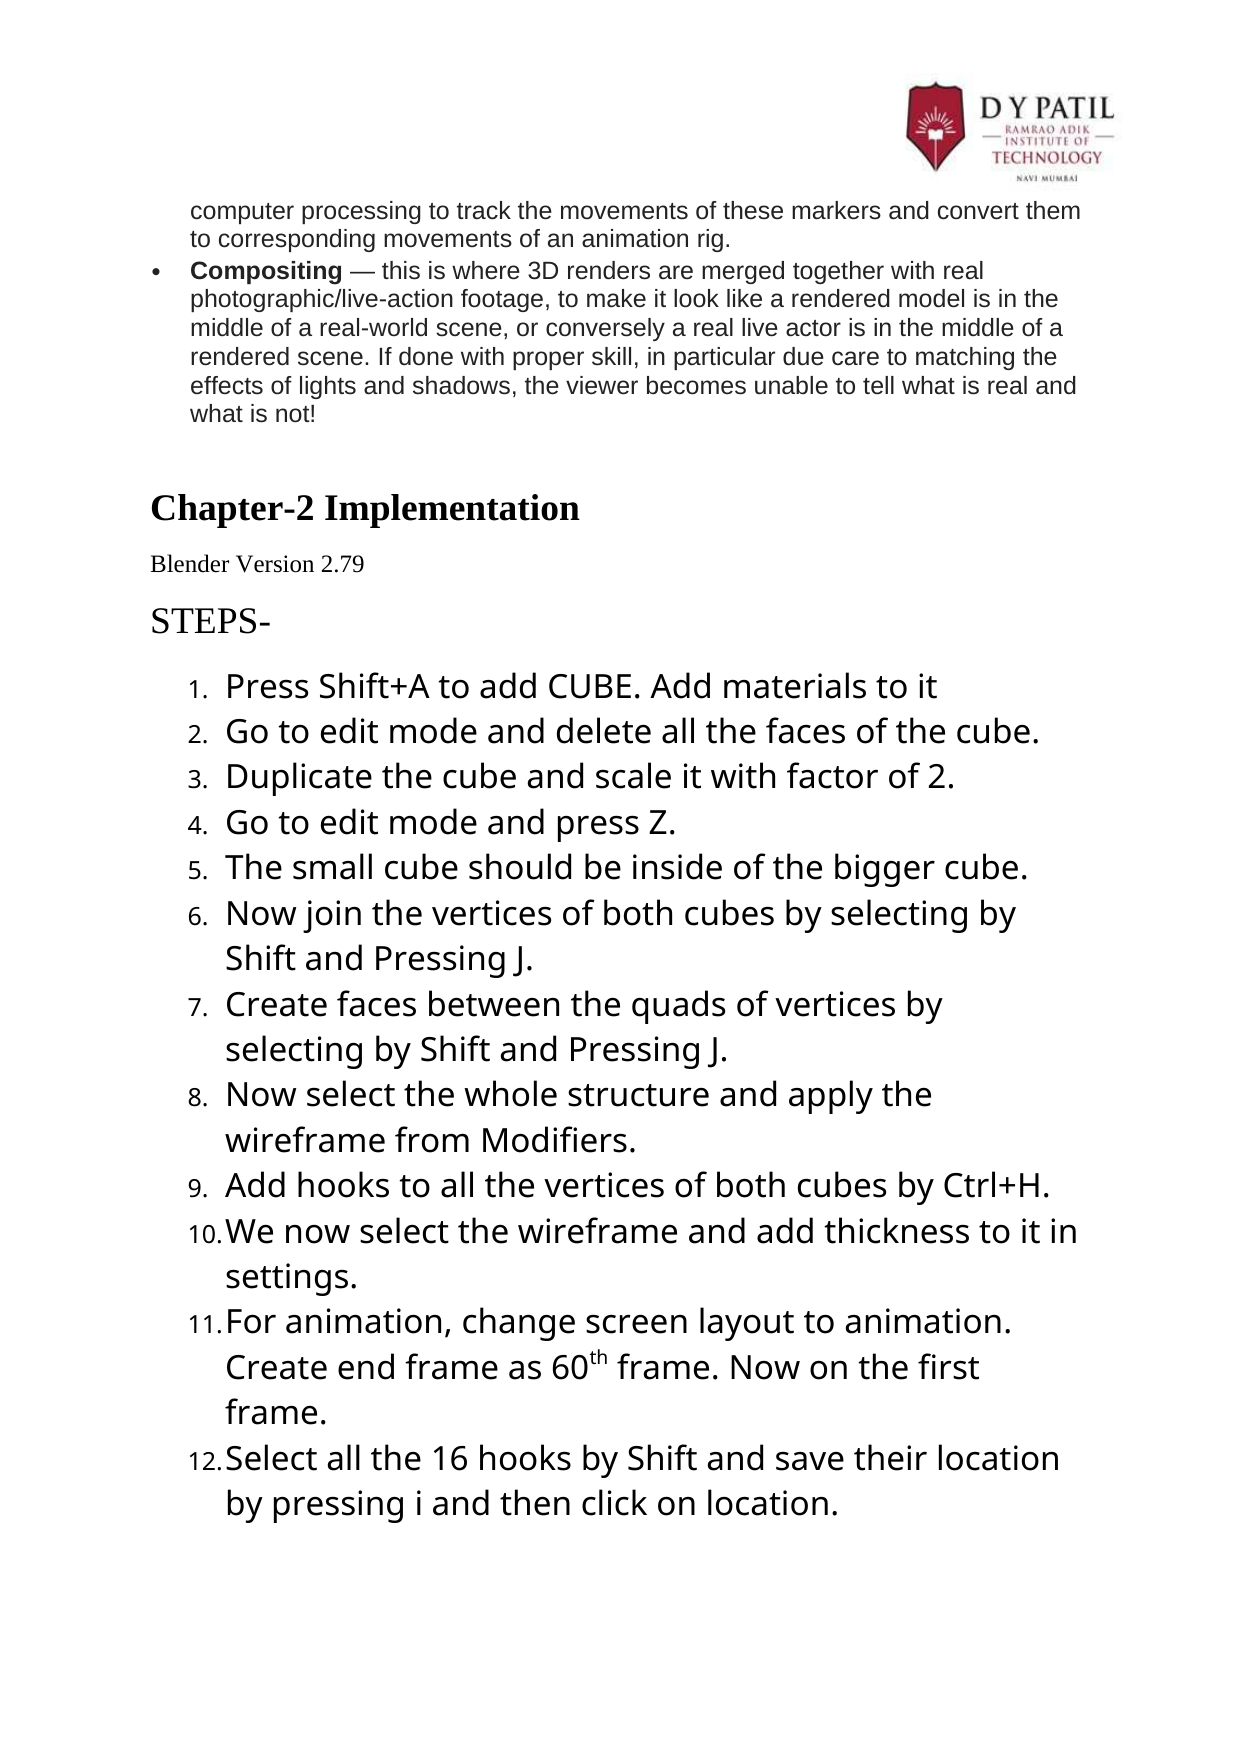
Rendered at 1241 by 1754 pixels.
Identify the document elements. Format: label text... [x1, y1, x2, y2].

list We now select the wireframe and add thickness to it in settings. [187, 1207, 1090, 1298]
list Create faces between the quads of vertices by selecting by Shift and Pressing J. [187, 980, 1090, 1071]
picture [904, 73, 1125, 196]
list Go to edit mode and delete all the faces of the cube. [187, 708, 1090, 753]
list Duplicate the cube and scale it with factor of 2. [187, 753, 1090, 799]
list Compositing — this is where 3D renders are merged together with real photographic/live-action footage, to make it look like a rendered model is in the middle of a real-world scene, or conversely a real live actor is in the middle of a rendered scene. If done with proper skill, in particular due care to matching the effects of lights and shadows, the viewer becomes unable to tell what is real and what is not! [152, 256, 1090, 428]
list The small cube should be inside of the bigger cube. [187, 844, 1090, 889]
list Now join the vertices of both cubes by selecting by Shift and Pressing J. [187, 889, 1090, 980]
text Chapter-2 Implementation [150, 485, 1090, 528]
list Now select the whole structure and apply the wireframe from Modifiers. [187, 1071, 1090, 1162]
list Press Shift+A to add CUBE. Add materials to it [187, 662, 1090, 708]
list Go to edit mode and press Z. [187, 799, 1090, 844]
list For animation, change screen layout to animation. Create end frame as 60th frame. Now on the first frame. [187, 1298, 1090, 1434]
text Blender Version 2.79 [150, 549, 1090, 578]
list Add hooks to all the vertices of both cubes by Ctrl+H. [187, 1162, 1090, 1207]
text STEPS- [150, 598, 1090, 642]
list Select all the 16 hooks by Shift and save their location by pressing i and then click on location. [187, 1434, 1090, 1525]
